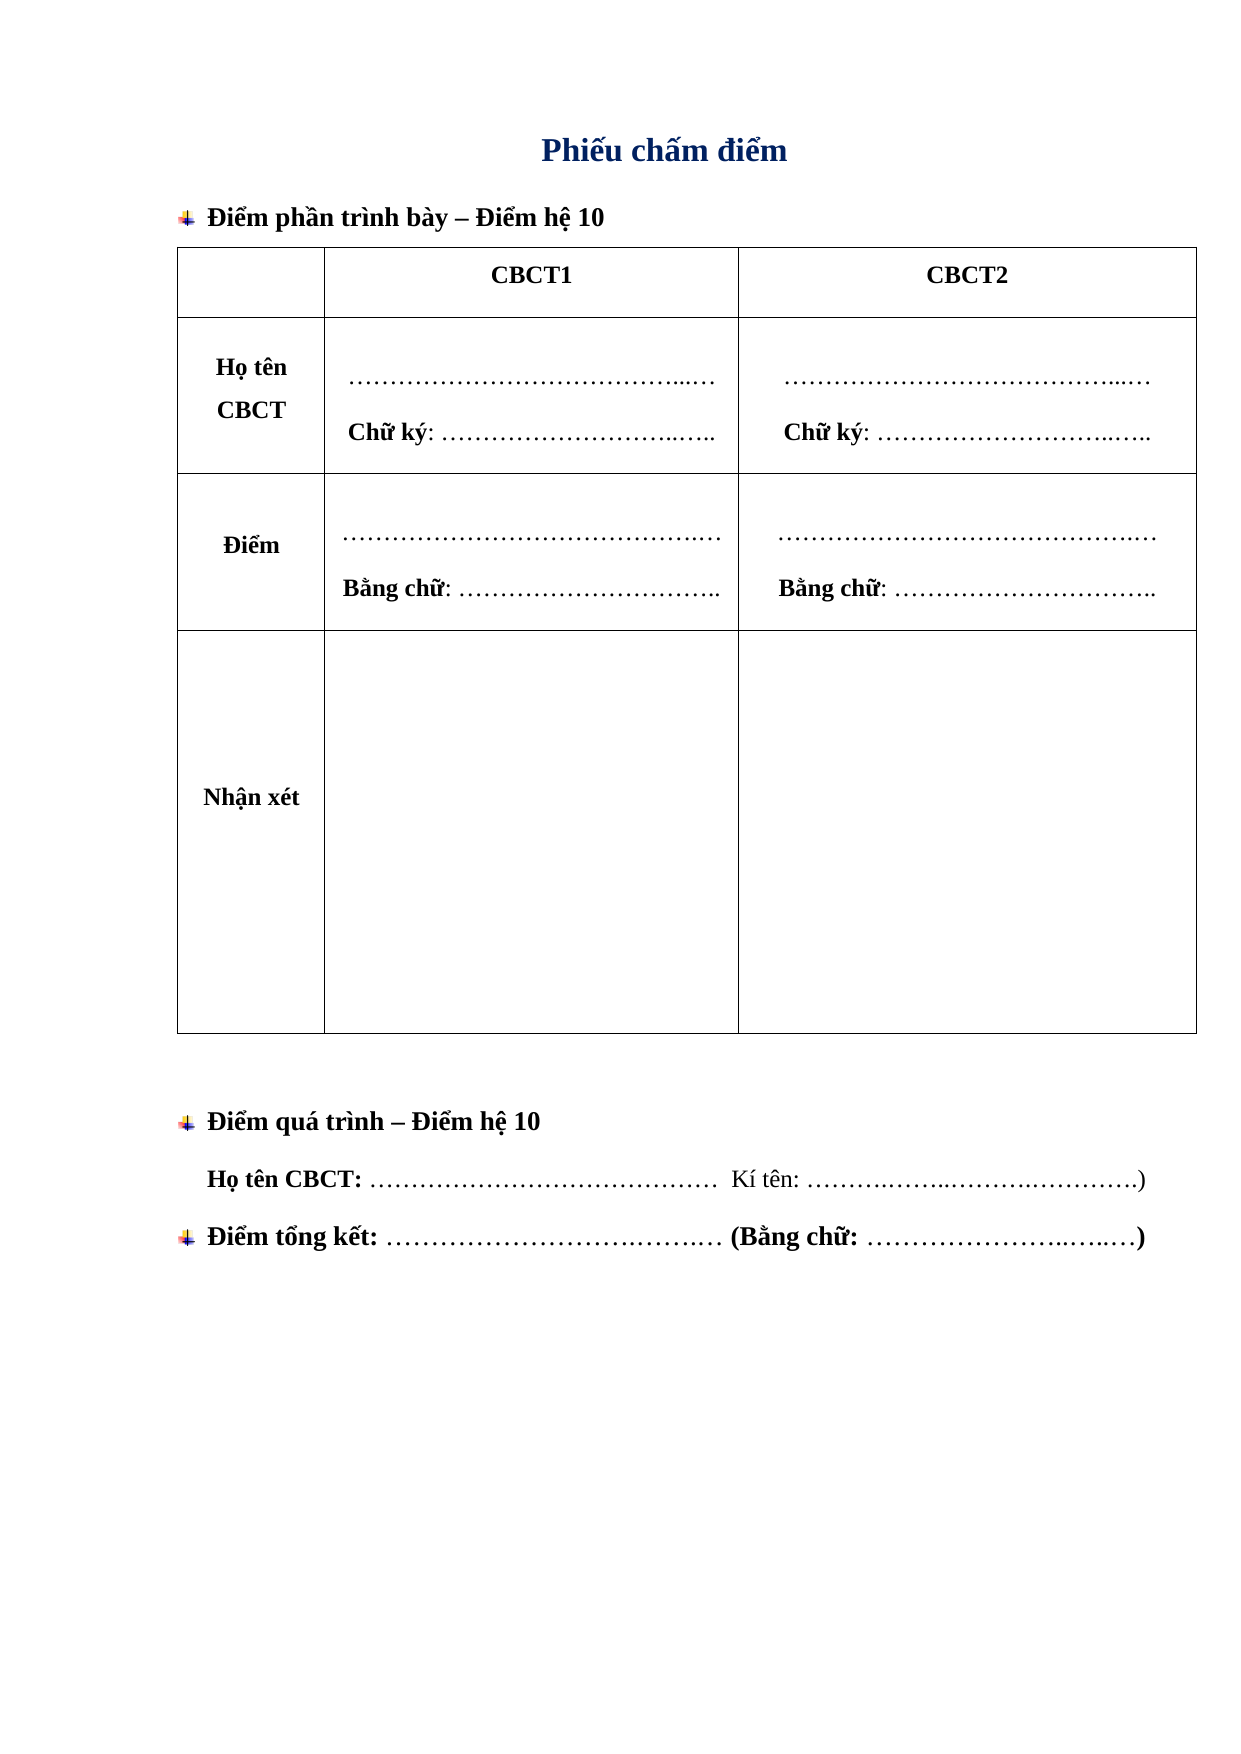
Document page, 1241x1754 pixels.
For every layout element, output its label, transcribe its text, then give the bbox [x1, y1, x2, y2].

list Điểm tổng kết: ……………………….…….… (Bằng chữ: …………………..…..…) [177, 1220, 1152, 1251]
picture [178, 209, 195, 226]
list Điểm phần trình bày – Điểm hệ 10 [177, 201, 1152, 232]
table_header [178, 248, 324, 317]
picture [178, 1228, 195, 1246]
table_cell [739, 631, 1196, 1032]
table_cell Điểm [178, 474, 324, 630]
table_cell …………………………………….… Bằng chữ: ………………………….. [739, 474, 1196, 630]
table_header CBCT1 [325, 248, 738, 317]
text Họ tên CBCT: …………………………………… Kí tên: ……….……..……….………….) [177, 1164, 1152, 1193]
table_cell Họ tên CBCT [178, 318, 324, 473]
table_cell …………………………………...… Chữ ký: ………………………..….. [739, 318, 1196, 473]
table_cell …………………………………….… Bằng chữ: ………………………….. [325, 474, 738, 630]
table_header CBCT2 [739, 248, 1196, 317]
table_cell [325, 631, 738, 1032]
list Điểm quá trình – Điểm hệ 10 [177, 1105, 1152, 1136]
picture [178, 1114, 195, 1131]
text Phiếu chấm điểm [177, 131, 1152, 169]
table_cell Nhận xét [178, 631, 324, 1032]
table_cell …………………………………...… Chữ ký: ………………………..….. [325, 318, 738, 473]
